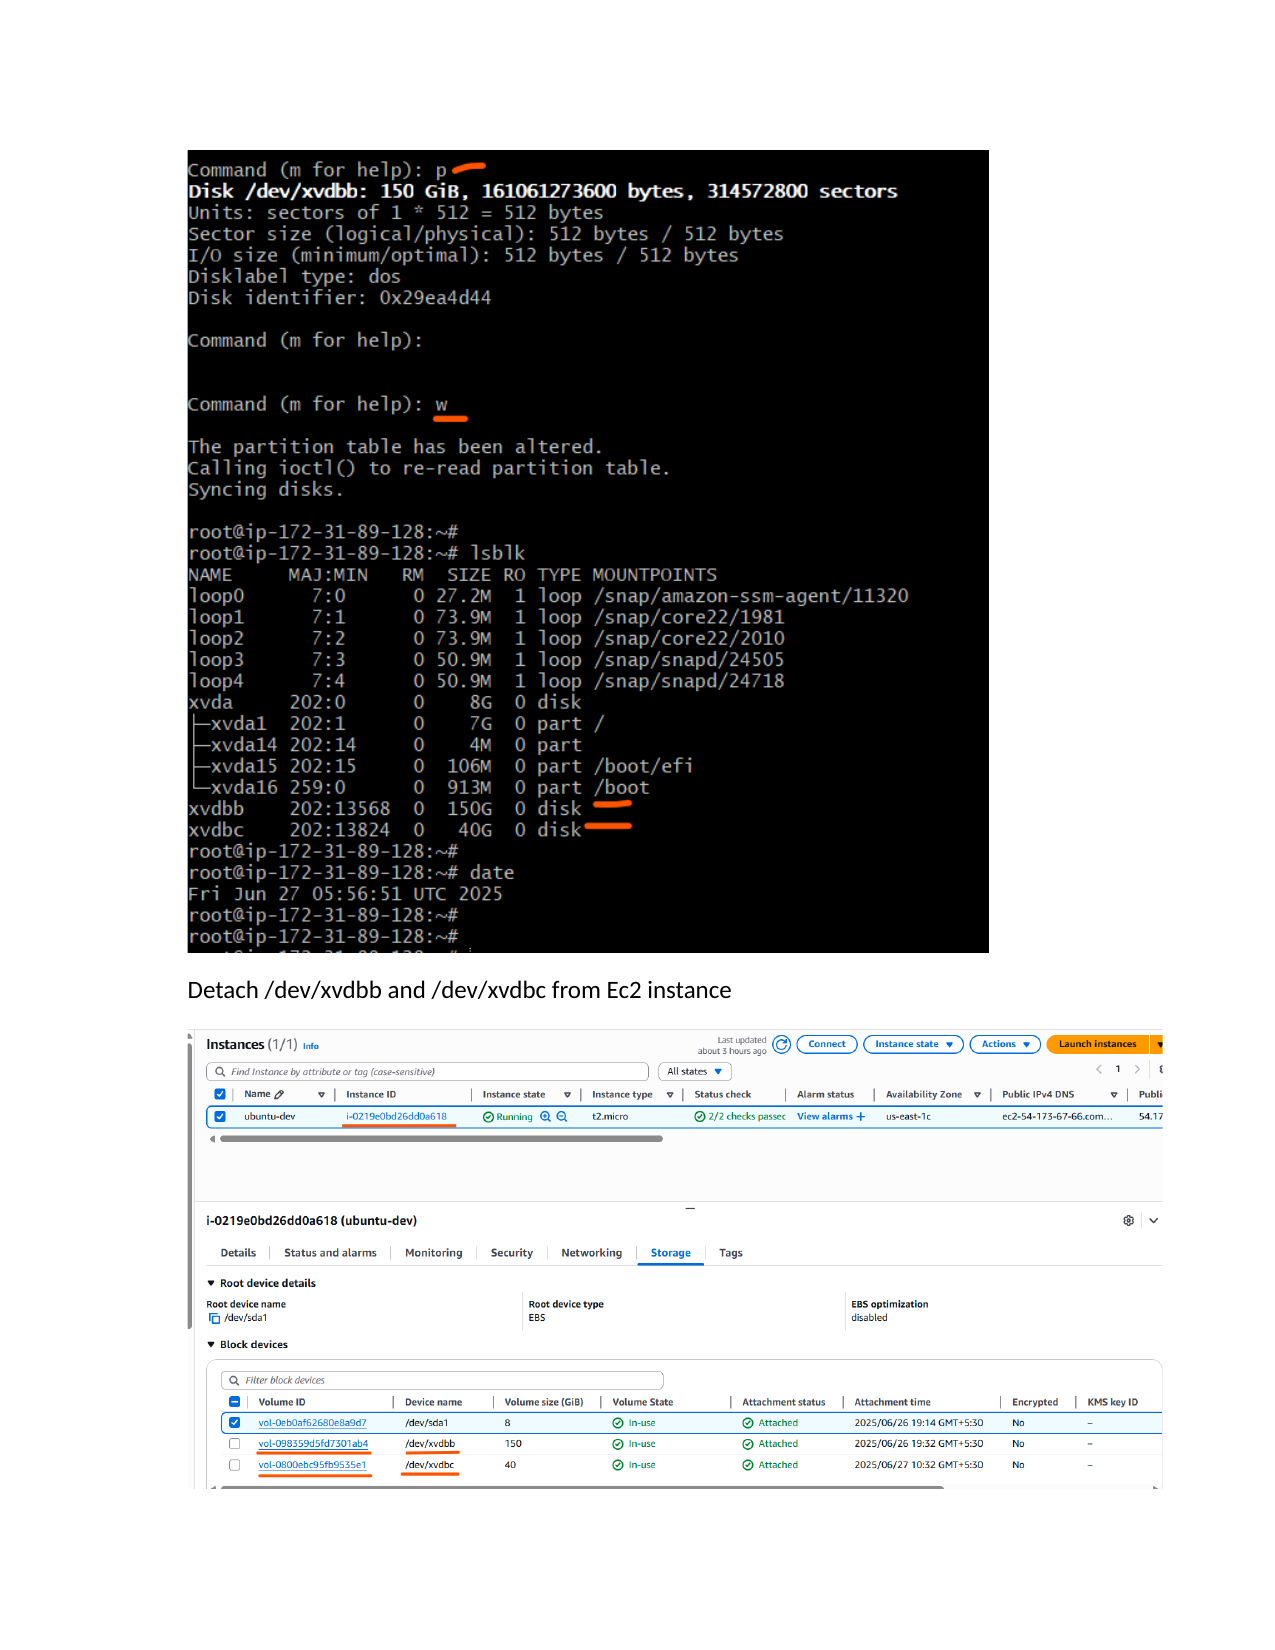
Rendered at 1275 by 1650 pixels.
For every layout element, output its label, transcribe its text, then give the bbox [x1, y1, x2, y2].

picture [187, 150, 989, 953]
picture [187, 1025, 1163, 1489]
text Detach /dev/xvdbb and /dev/xvdbc from Ec2 instance [187, 974, 1125, 1004]
